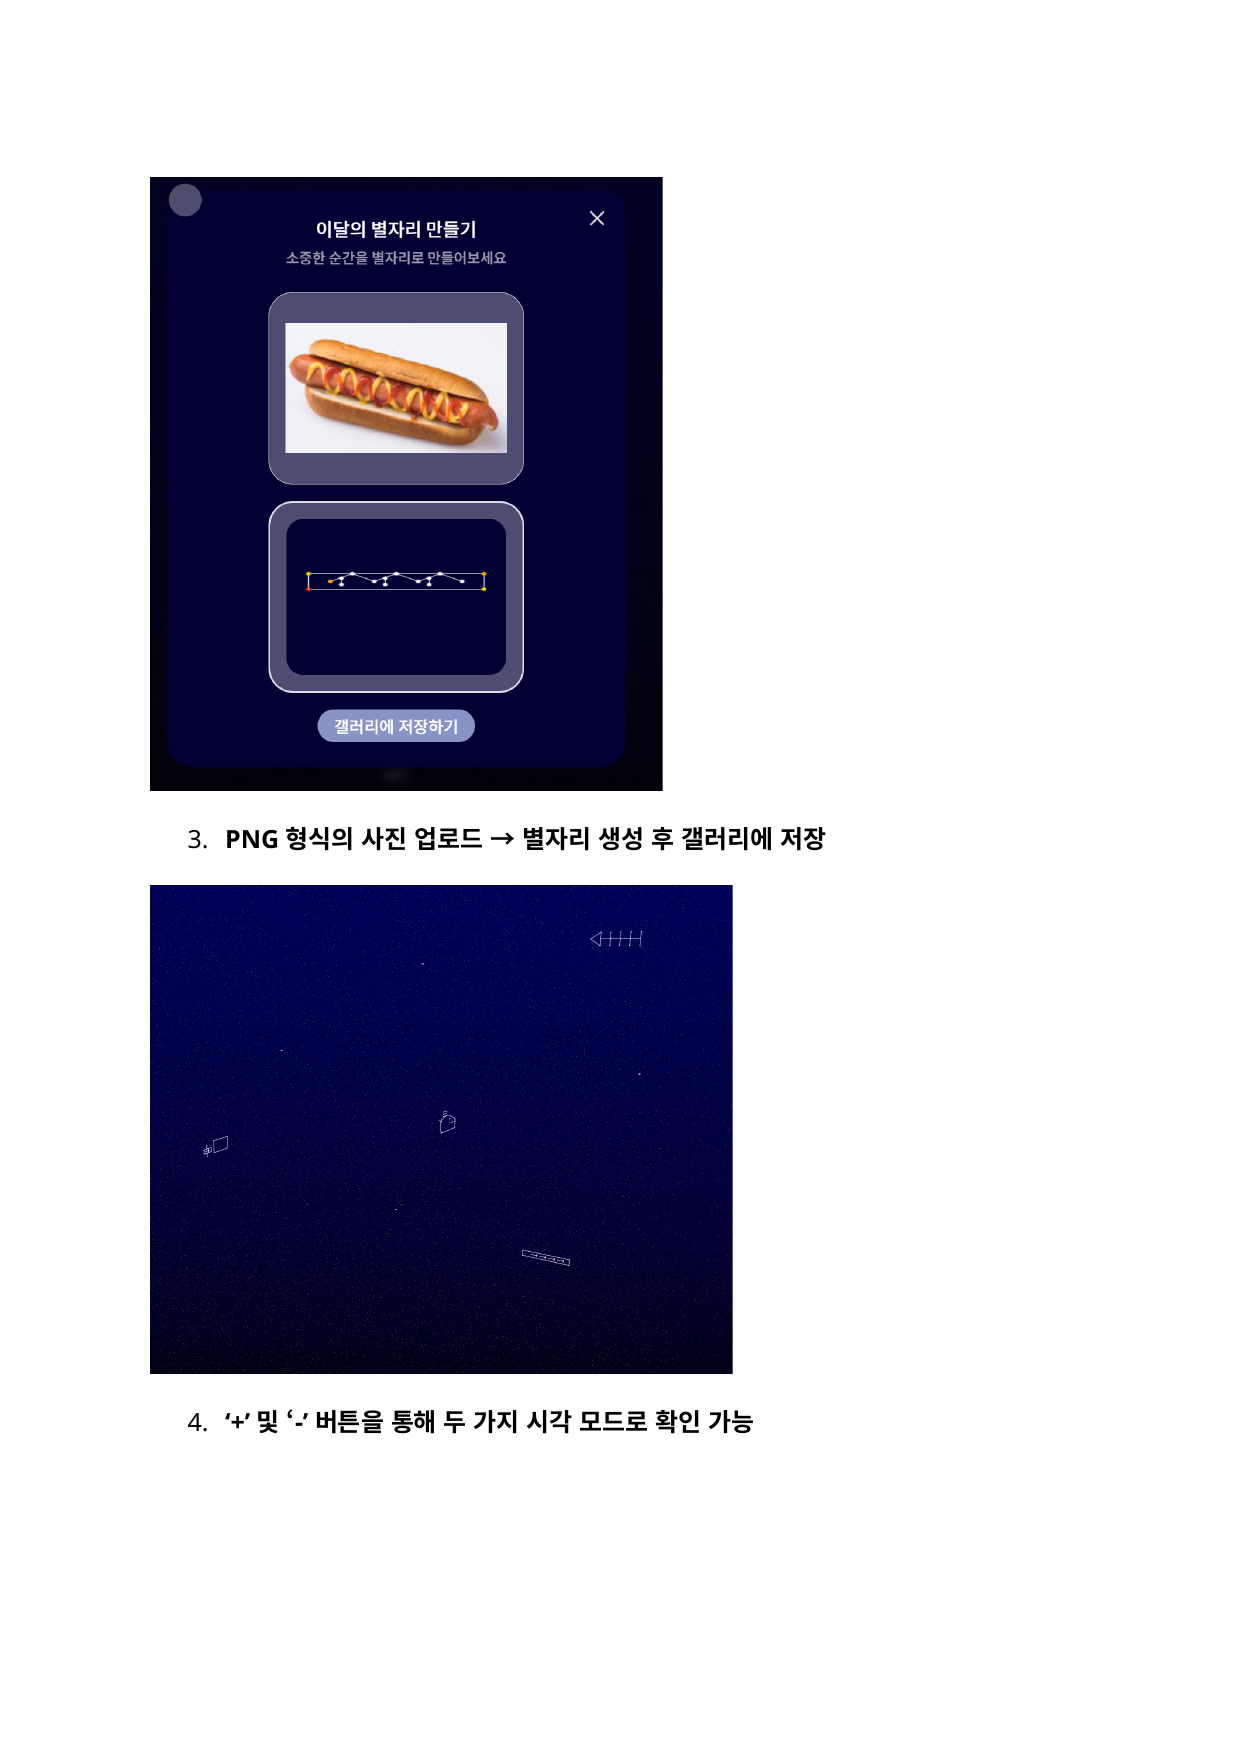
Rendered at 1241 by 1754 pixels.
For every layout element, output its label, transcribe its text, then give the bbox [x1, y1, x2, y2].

list ‘+’ 및 ‘-’ 버튼을 통해 두 가지 시각 모드로 확인 가능 [187, 1403, 1090, 1439]
picture [150, 885, 733, 1374]
list PNG 형식의 사진 업로드 → 별자리 생성 후 갤러리에 저장 [187, 820, 1090, 856]
picture [150, 177, 663, 791]
